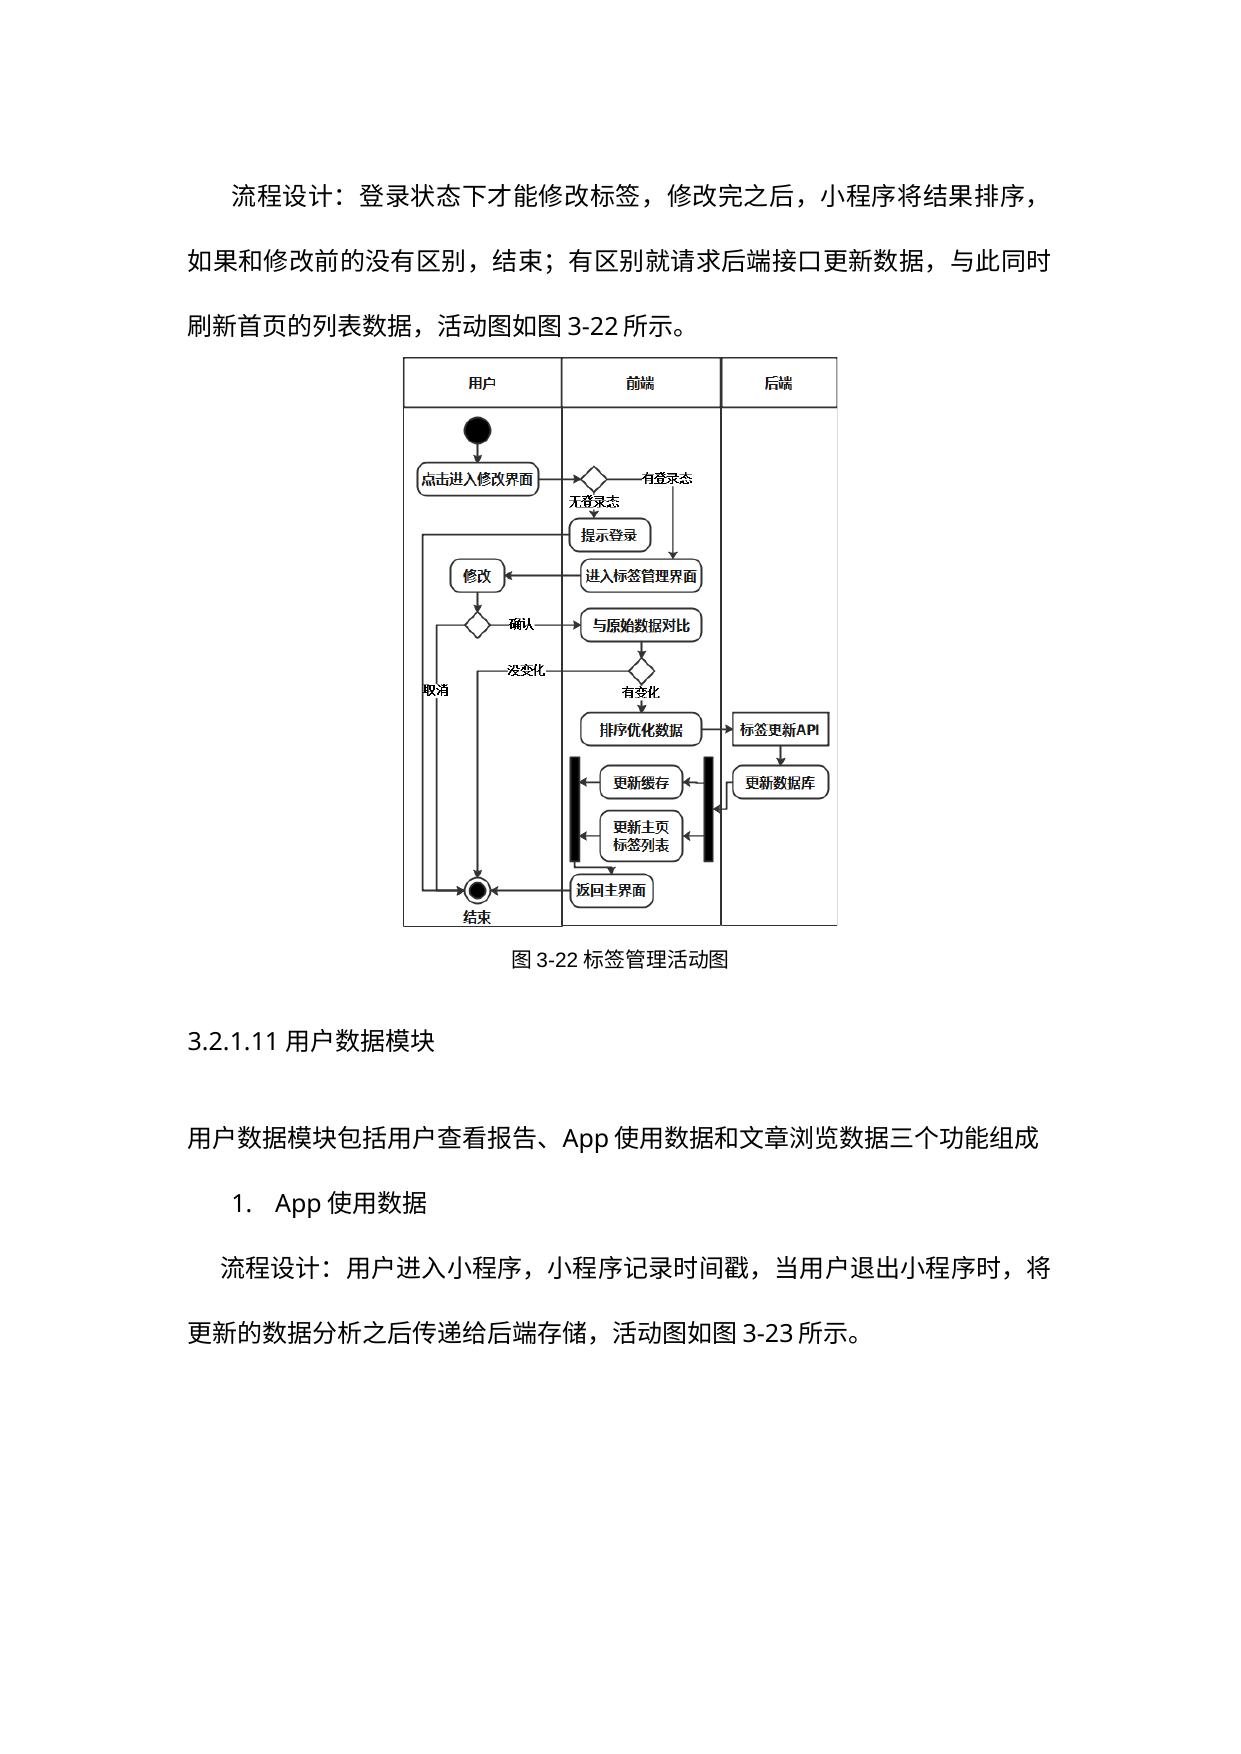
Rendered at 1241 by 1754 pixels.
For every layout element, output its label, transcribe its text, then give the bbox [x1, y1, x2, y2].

list 流程设计：用户进入小程序，小程序记录时间戳，当用户退出小程序时，将更新的数据分析之后传递给后端存储，活动图如图3-23所示。 [187, 1234, 1053, 1364]
list App使用数据 [187, 1169, 1053, 1234]
text 用户数据模块包括用户查看报告、App使用数据和文章浏览数据三个功能组成 [187, 1104, 1053, 1169]
text 图 3-22 标签管理活动图 [187, 942, 1053, 974]
text 流程设计：登录状态下才能修改标签，修改完之后，小程序将结果排序，如果和修改前的没有区别，结束；有区别就请求后端接口更新数据，与此同时刷新首页的列表数据，活动图如图3-22所示。 [187, 162, 1053, 357]
subtitle 3.2.1.11 用户数据模块 [187, 1007, 1053, 1072]
picture [402, 357, 838, 928]
